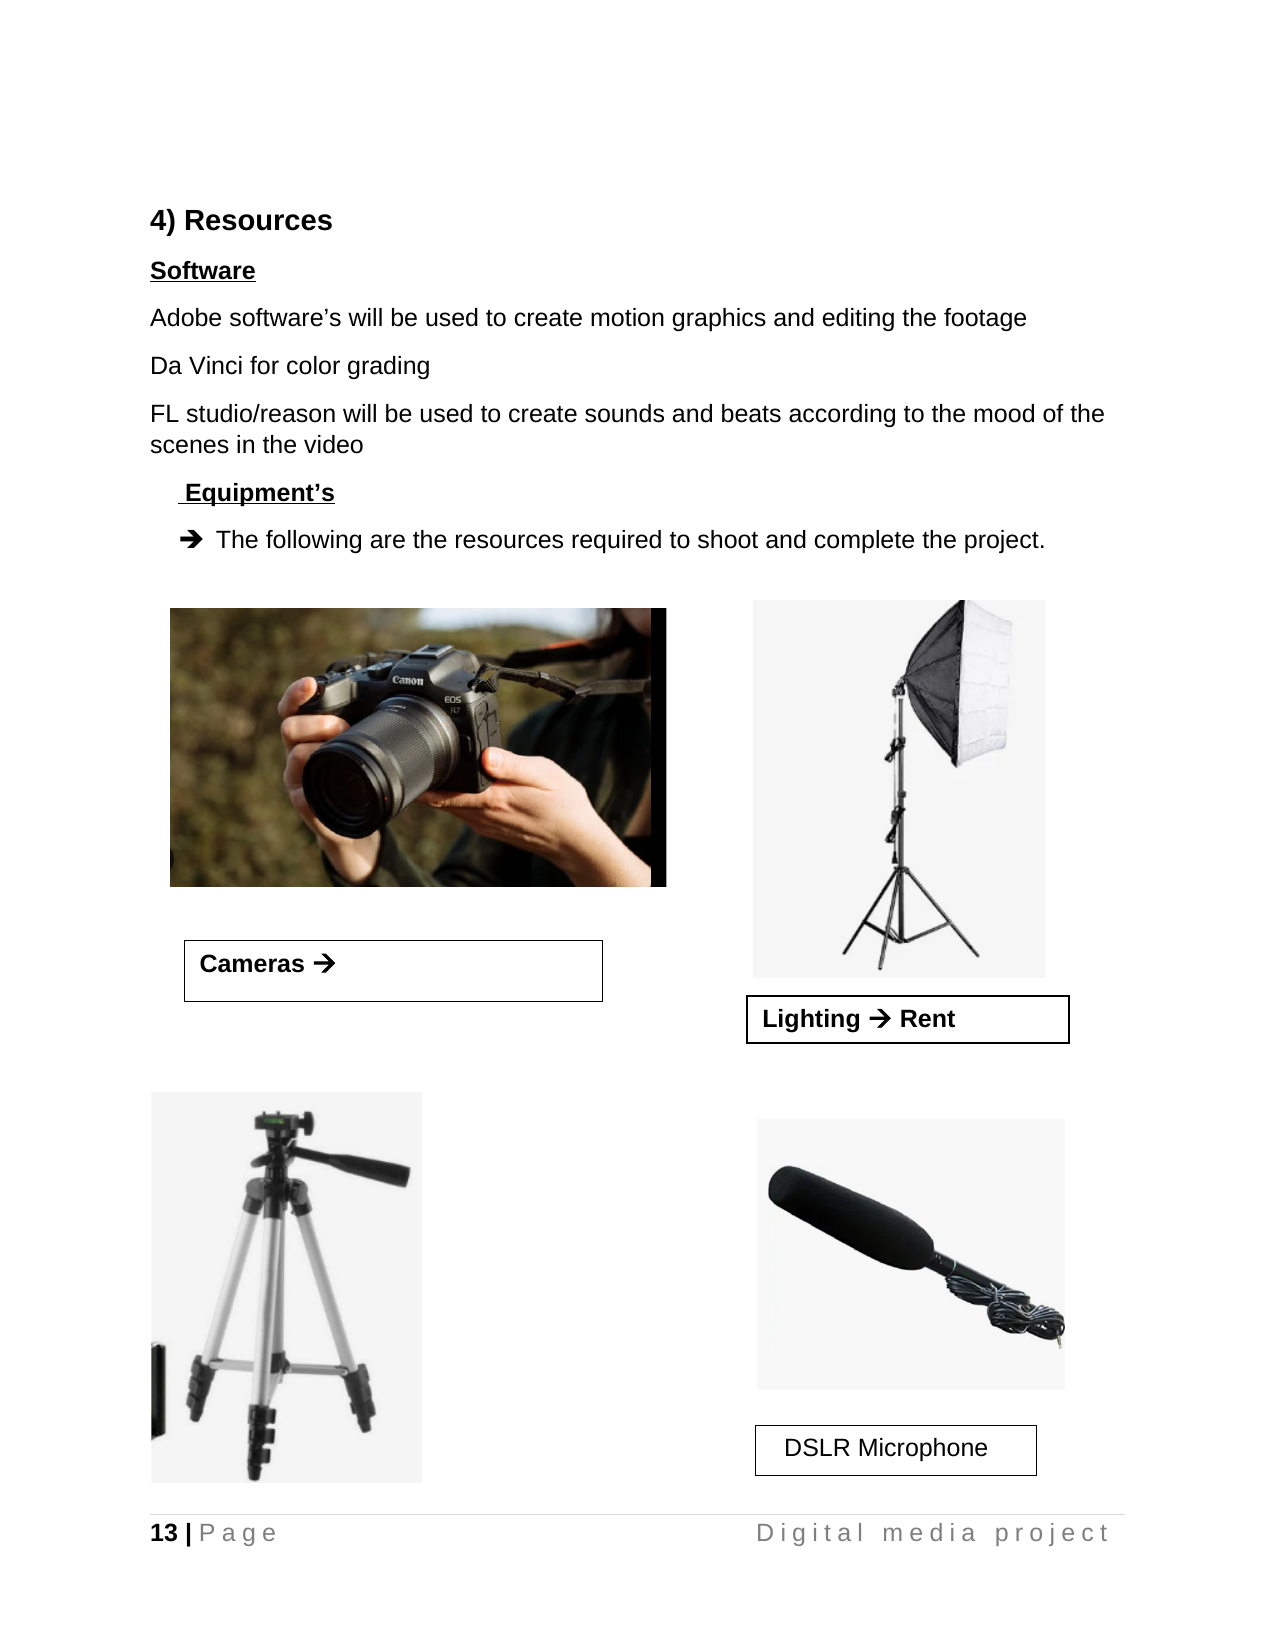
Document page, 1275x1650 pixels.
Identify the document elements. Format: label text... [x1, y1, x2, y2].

picture [150, 1092, 422, 1481]
text Software [150, 256, 1125, 284]
text Da Vinci for color grading [150, 351, 1125, 380]
picture [170, 608, 667, 887]
text Equipment’s [150, 477, 1125, 506]
text Adobe software’s will be used to create motion graphics and editing the footage [150, 303, 1125, 332]
picture [755, 1119, 1065, 1388]
picture [751, 600, 1046, 976]
text 4) Resources [150, 203, 1125, 236]
list The following are the resources required to shoot and complete the project. [178, 525, 1125, 554]
text FL studio/reason will be used to create sounds and beats according to the mood of the scenes in the video [150, 399, 1125, 458]
